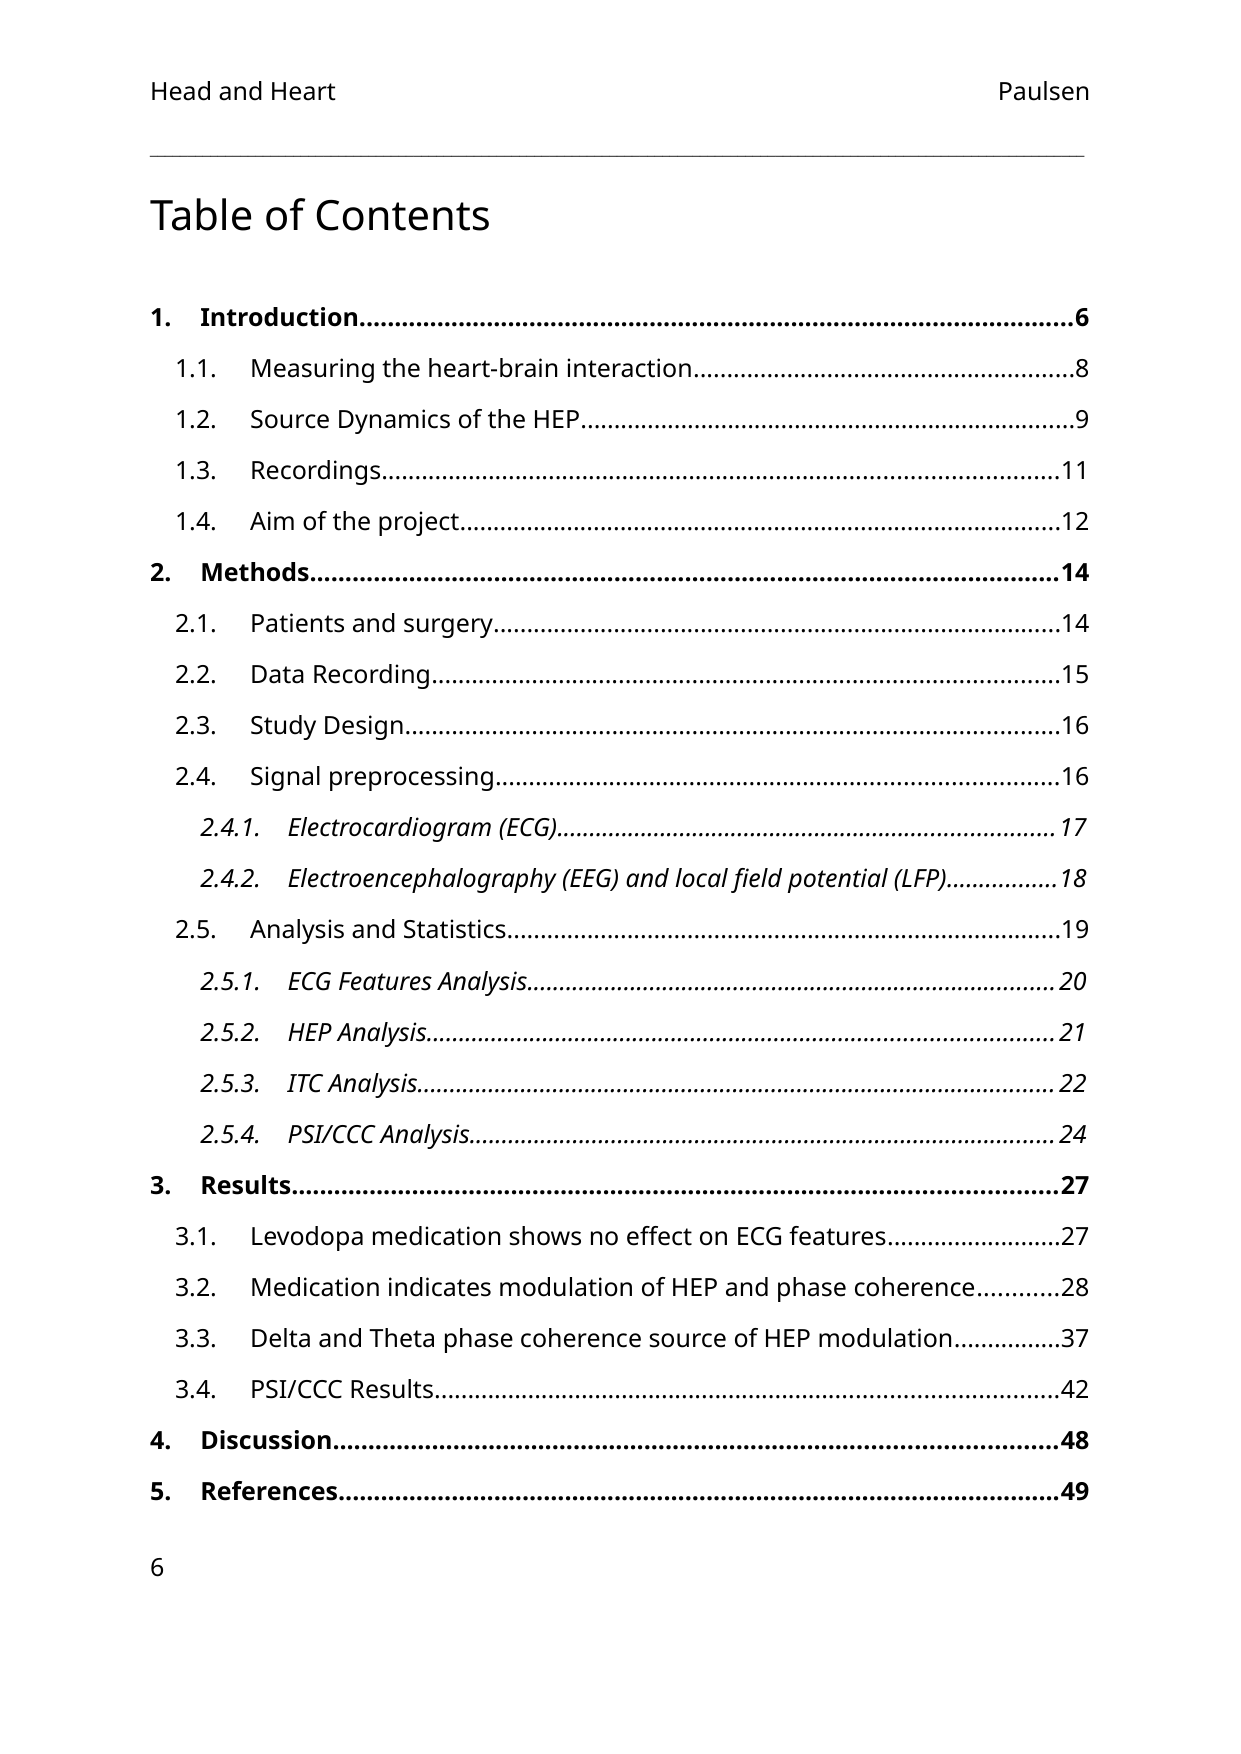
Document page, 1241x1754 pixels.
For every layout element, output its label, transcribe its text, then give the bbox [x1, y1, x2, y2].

text 2.5.4. PSI/CCC Analysis 24 [200, 1116, 1090, 1150]
text 1.2. Source Dynamics of the HEP 9 [175, 402, 1090, 436]
text 3.3. Delta and Theta phase coherence source of HEP modulation 37 [175, 1320, 1090, 1354]
text 2.3. Study Design 16 [175, 708, 1090, 742]
text 2.5.2. HEP Analysis 21 [200, 1014, 1090, 1048]
text 3.4. PSI/CCC Results 42 [175, 1371, 1090, 1406]
text 2.4. Signal preprocessing 16 [175, 759, 1090, 793]
text Table of Contents [150, 186, 1090, 243]
text 2.5.3. ITC Analysis 22 [200, 1065, 1090, 1099]
text 3.1. Levodopa medication shows no effect on ECG features 27 [175, 1218, 1090, 1252]
text 1. Introduction 6 [150, 299, 1090, 334]
text 1.4. Aim of the project 12 [175, 504, 1090, 538]
text 3.2. Medication indicates modulation of HEP and phase coherence 28 [175, 1269, 1090, 1303]
text 2.5. Analysis and Statistics 19 [175, 912, 1090, 946]
text 1.3. Recordings 11 [175, 453, 1090, 487]
text 2.4.2. Electroencephalography (EEG) and local field potential (LFP) 18 [200, 861, 1090, 895]
text 2.5.1. ECG Features Analysis 20 [200, 963, 1090, 997]
text 3. Results 27 [150, 1167, 1090, 1201]
text 2. Methods 14 [150, 555, 1090, 589]
text 2.2. Data Recording 15 [175, 657, 1090, 691]
text 4. Discussion 48 [150, 1422, 1090, 1457]
text 5. References 49 [150, 1473, 1090, 1508]
text 2.1. Patients and surgery 14 [175, 606, 1090, 640]
text 1.1. Measuring the heart-brain interaction 8 [175, 351, 1090, 385]
text 2.4.1. Electrocardiogram (ECG) 17 [200, 810, 1090, 844]
